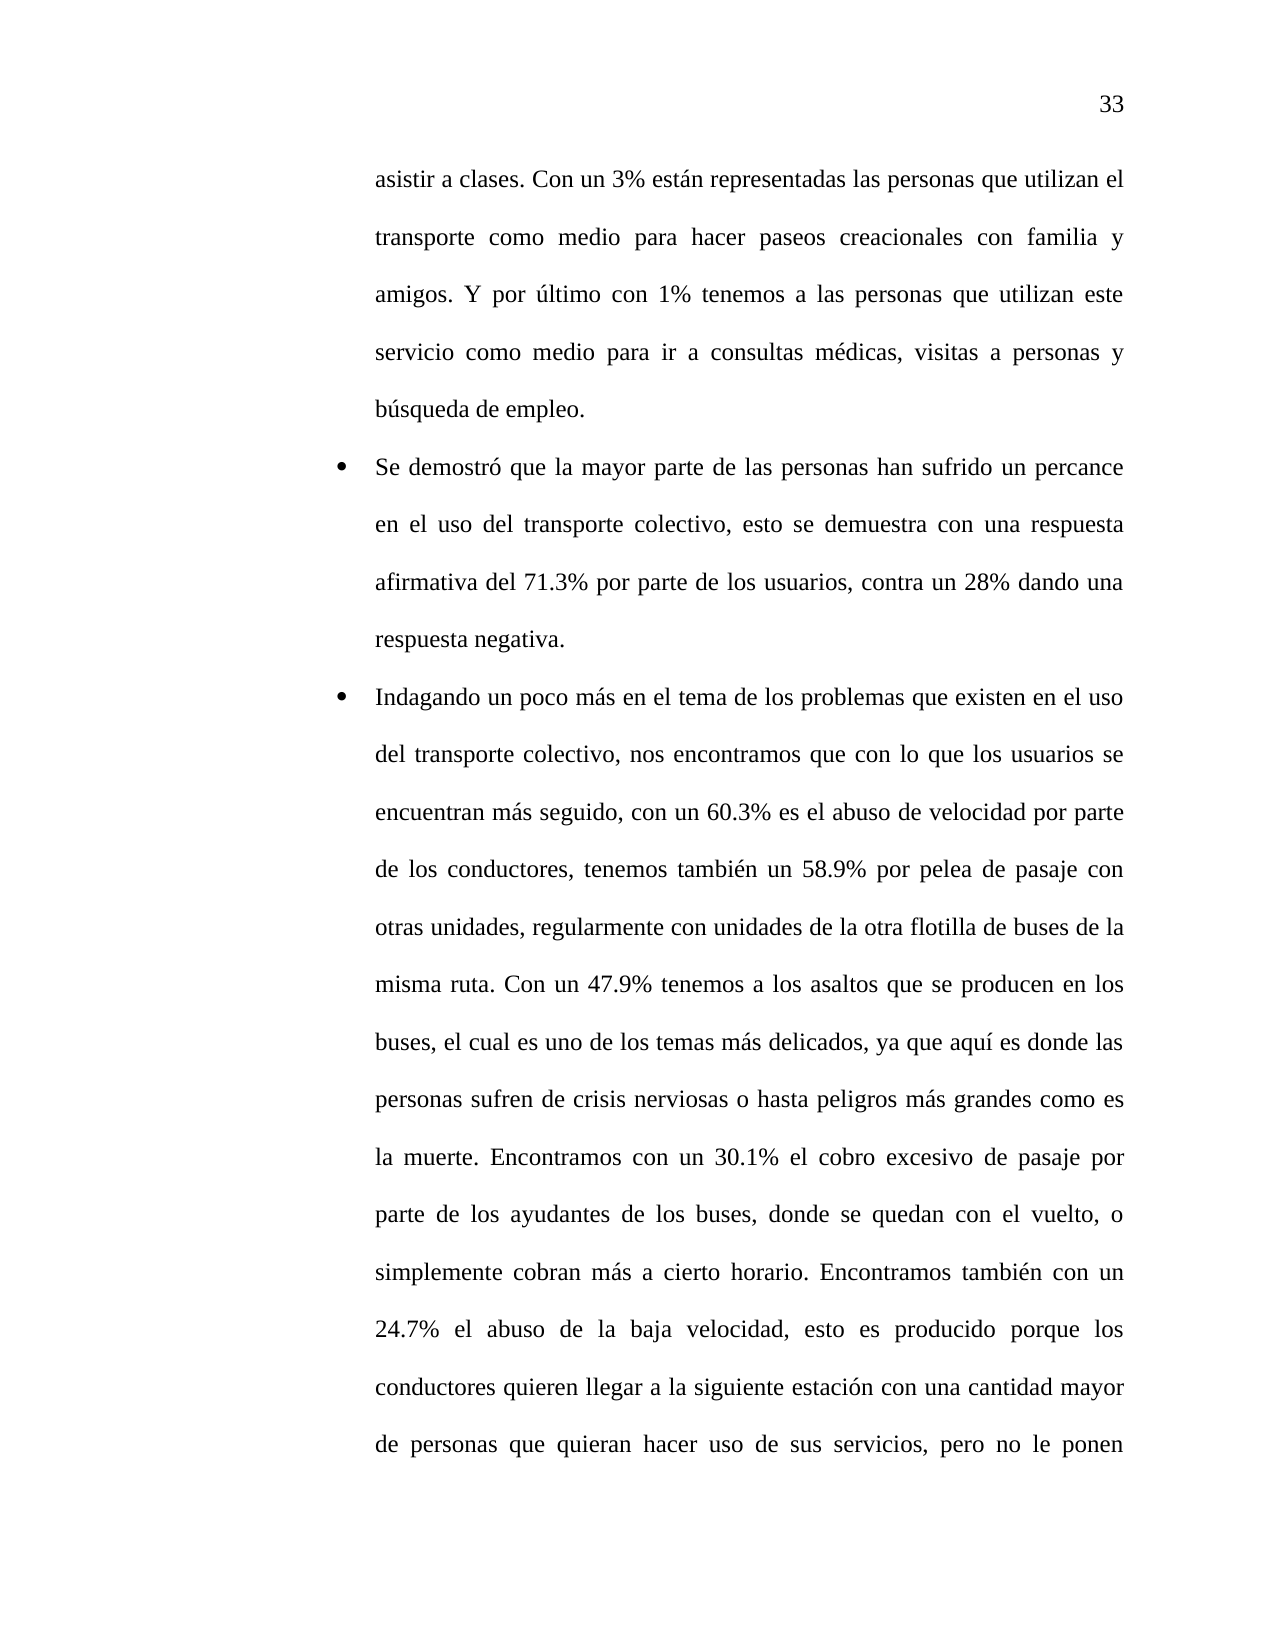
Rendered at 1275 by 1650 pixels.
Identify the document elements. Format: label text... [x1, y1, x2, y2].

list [337, 164, 1125, 423]
list Se demostró que la mayor parte de las personas han sufrido un percance en el uso del transporte colectivo, esto se demuestra con una respuesta afirmativa del 71.3% por parte de los usuarios, contra un 28% dando una respuesta negativa. [337, 452, 1125, 653]
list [337, 682, 1125, 1458]
